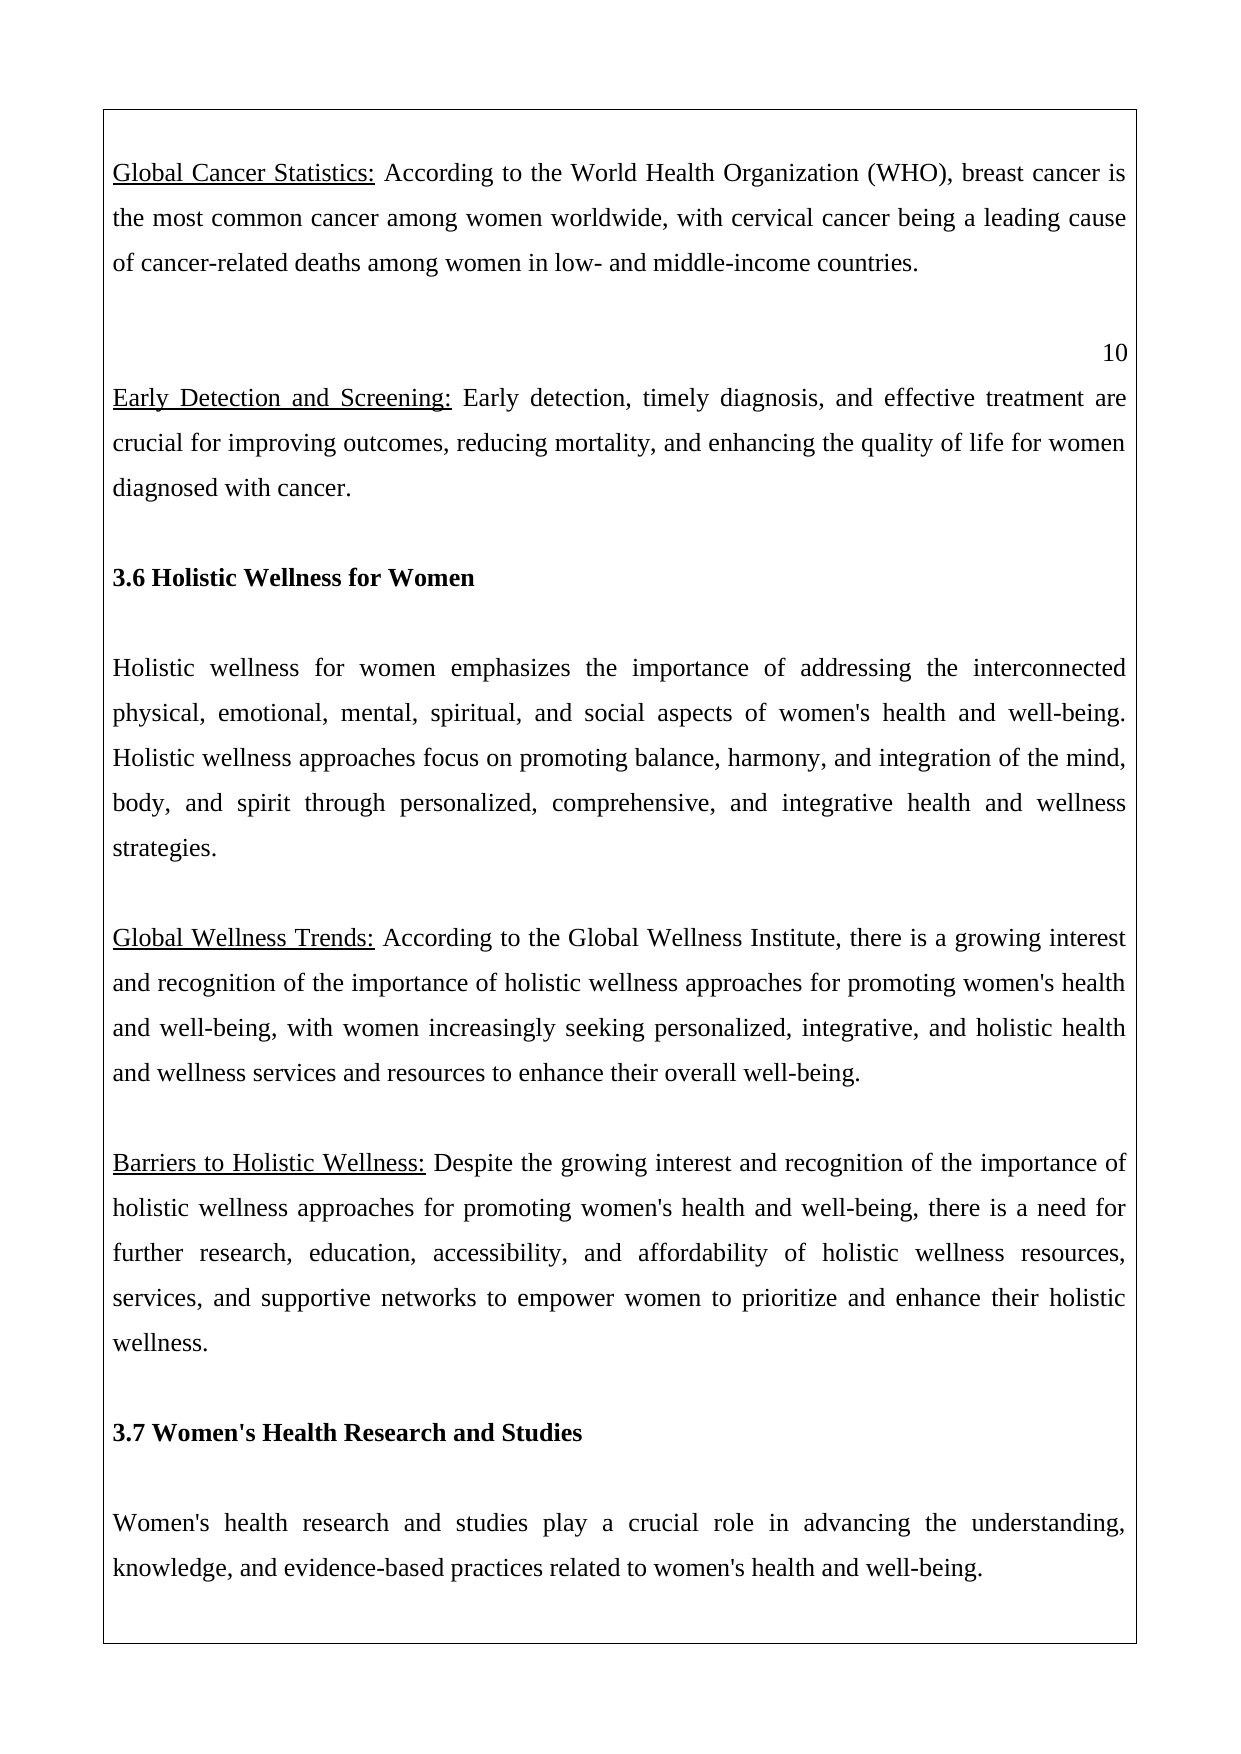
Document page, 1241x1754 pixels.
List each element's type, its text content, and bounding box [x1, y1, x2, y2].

text Barriers to Holistic Wellness: Despite the growing interest and recognition of the importance of holistic wellness approaches for promoting women's health and well-being, there is a need for further research, education, accessibility, and affordability of holistic wellness resources, services, and supportive networks to empower women to prioritize and enhance their holistic wellness. [112, 1147, 1128, 1357]
text 3.6 Holistic Wellness for Women [112, 562, 1128, 592]
text Global Wellness Trends: According to the Global Wellness Institute, there is a growing interest and recognition of the importance of holistic wellness approaches for promoting women's health and well-being, with women increasingly seeking personalized, integrative, and holistic health and wellness services and resources to enhance their overall well-being. [112, 922, 1128, 1087]
text Holistic wellness for women emphasizes the importance of addressing the interconnected physical, emotional, mental, spiritual, and social aspects of women's health and well-being. Holistic wellness approaches focus on promoting balance, harmony, and integration of the mind, body, and spirit through personalized, comprehensive, and integrative health and wellness strategies. [112, 652, 1128, 862]
text Global Cancer Statistics: According to the World Health Organization (WHO), breast cancer is the most common cancer among women worldwide, with cervical cancer being a leading cause of cancer-related deaths among women in low- and middle-income countries. [112, 157, 1128, 277]
text 3.7 Women's Health Research and Studies [112, 1417, 1128, 1447]
text 10 [112, 337, 1128, 367]
text Early Detection and Screening: Early detection, timely diagnosis, and effective treatment are crucial for improving outcomes, reducing mortality, and enhancing the quality of life for women diagnosed with cancer. [112, 382, 1128, 502]
text Women's health research and studies play a crucial role in advancing the understanding, knowledge, and evidence-based practices related to women's health and well-being. [112, 1507, 1128, 1582]
